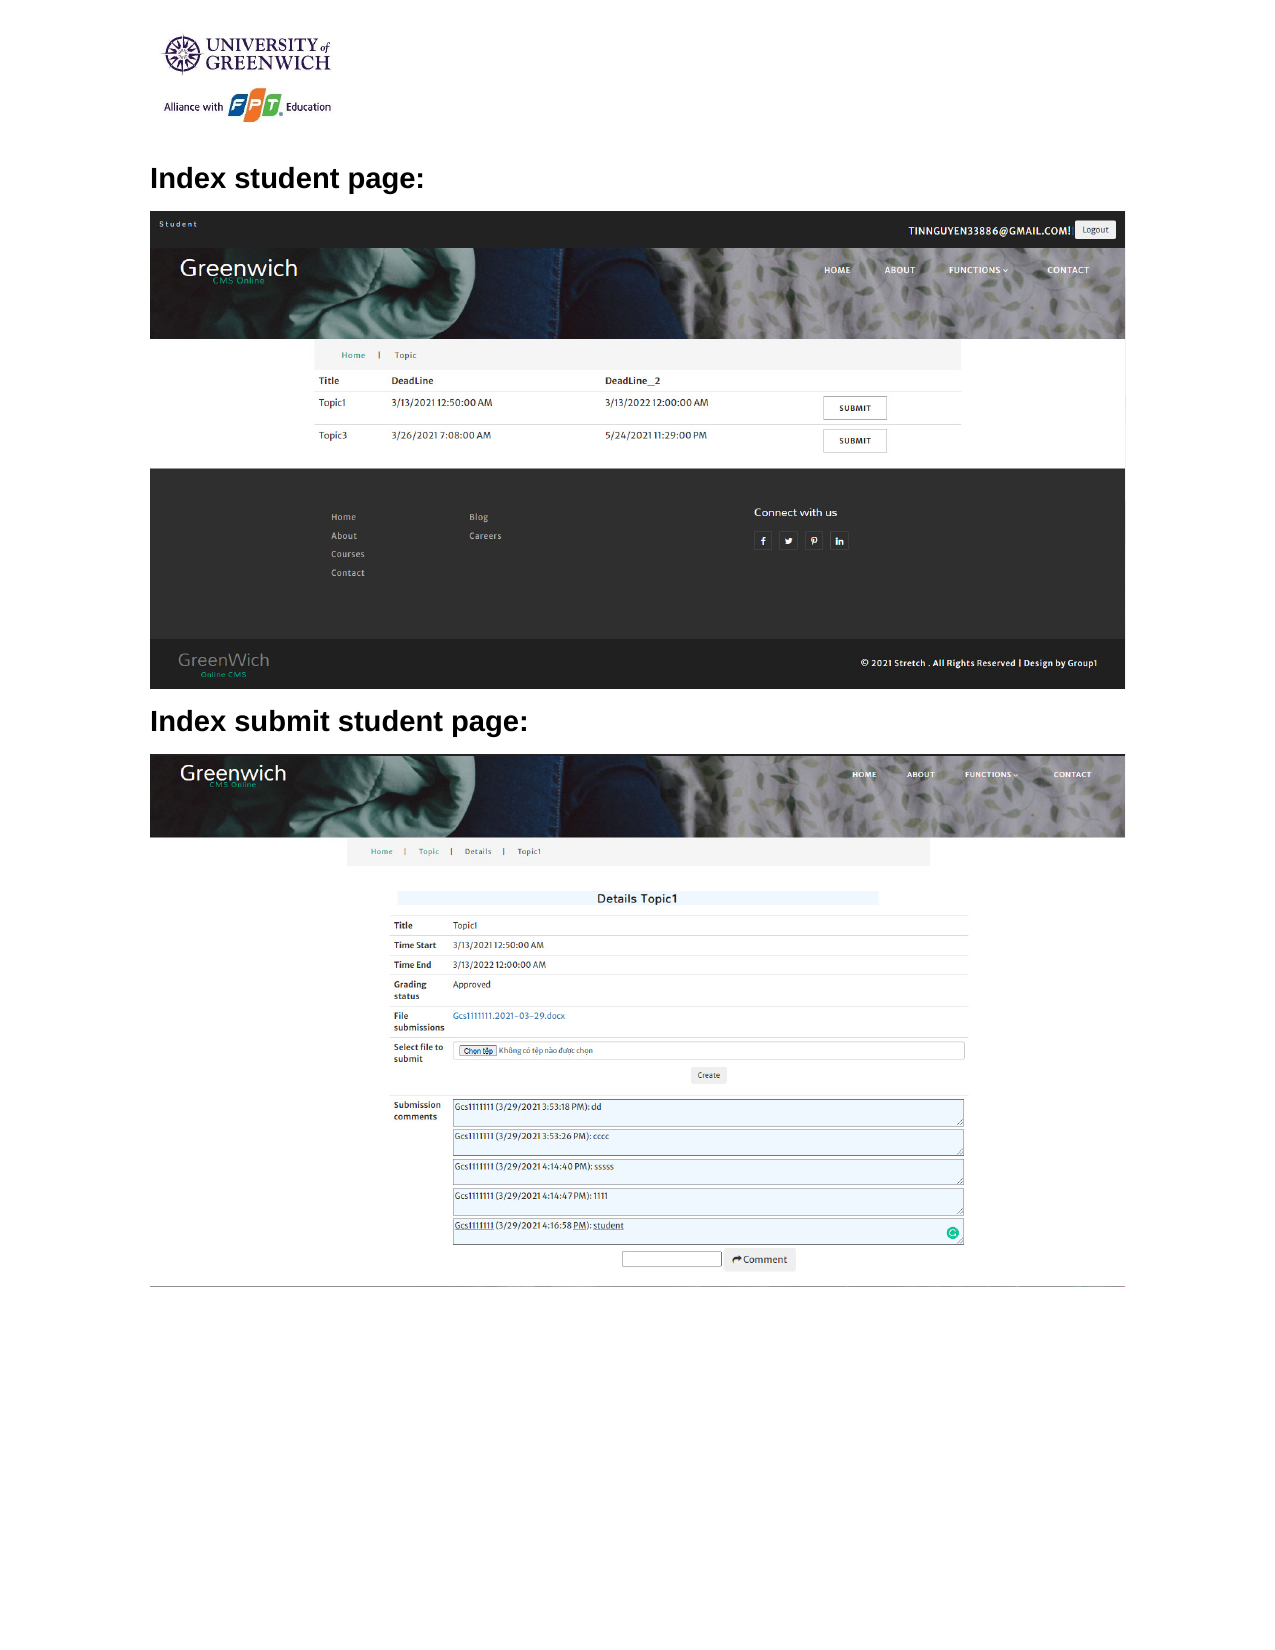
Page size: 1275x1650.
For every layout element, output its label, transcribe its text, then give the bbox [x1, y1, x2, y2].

picture [150, 211, 1125, 690]
text Index submit student page: [150, 704, 1125, 737]
picture [150, 21, 343, 133]
text Index student page: [150, 161, 1125, 195]
picture [150, 754, 1125, 1287]
